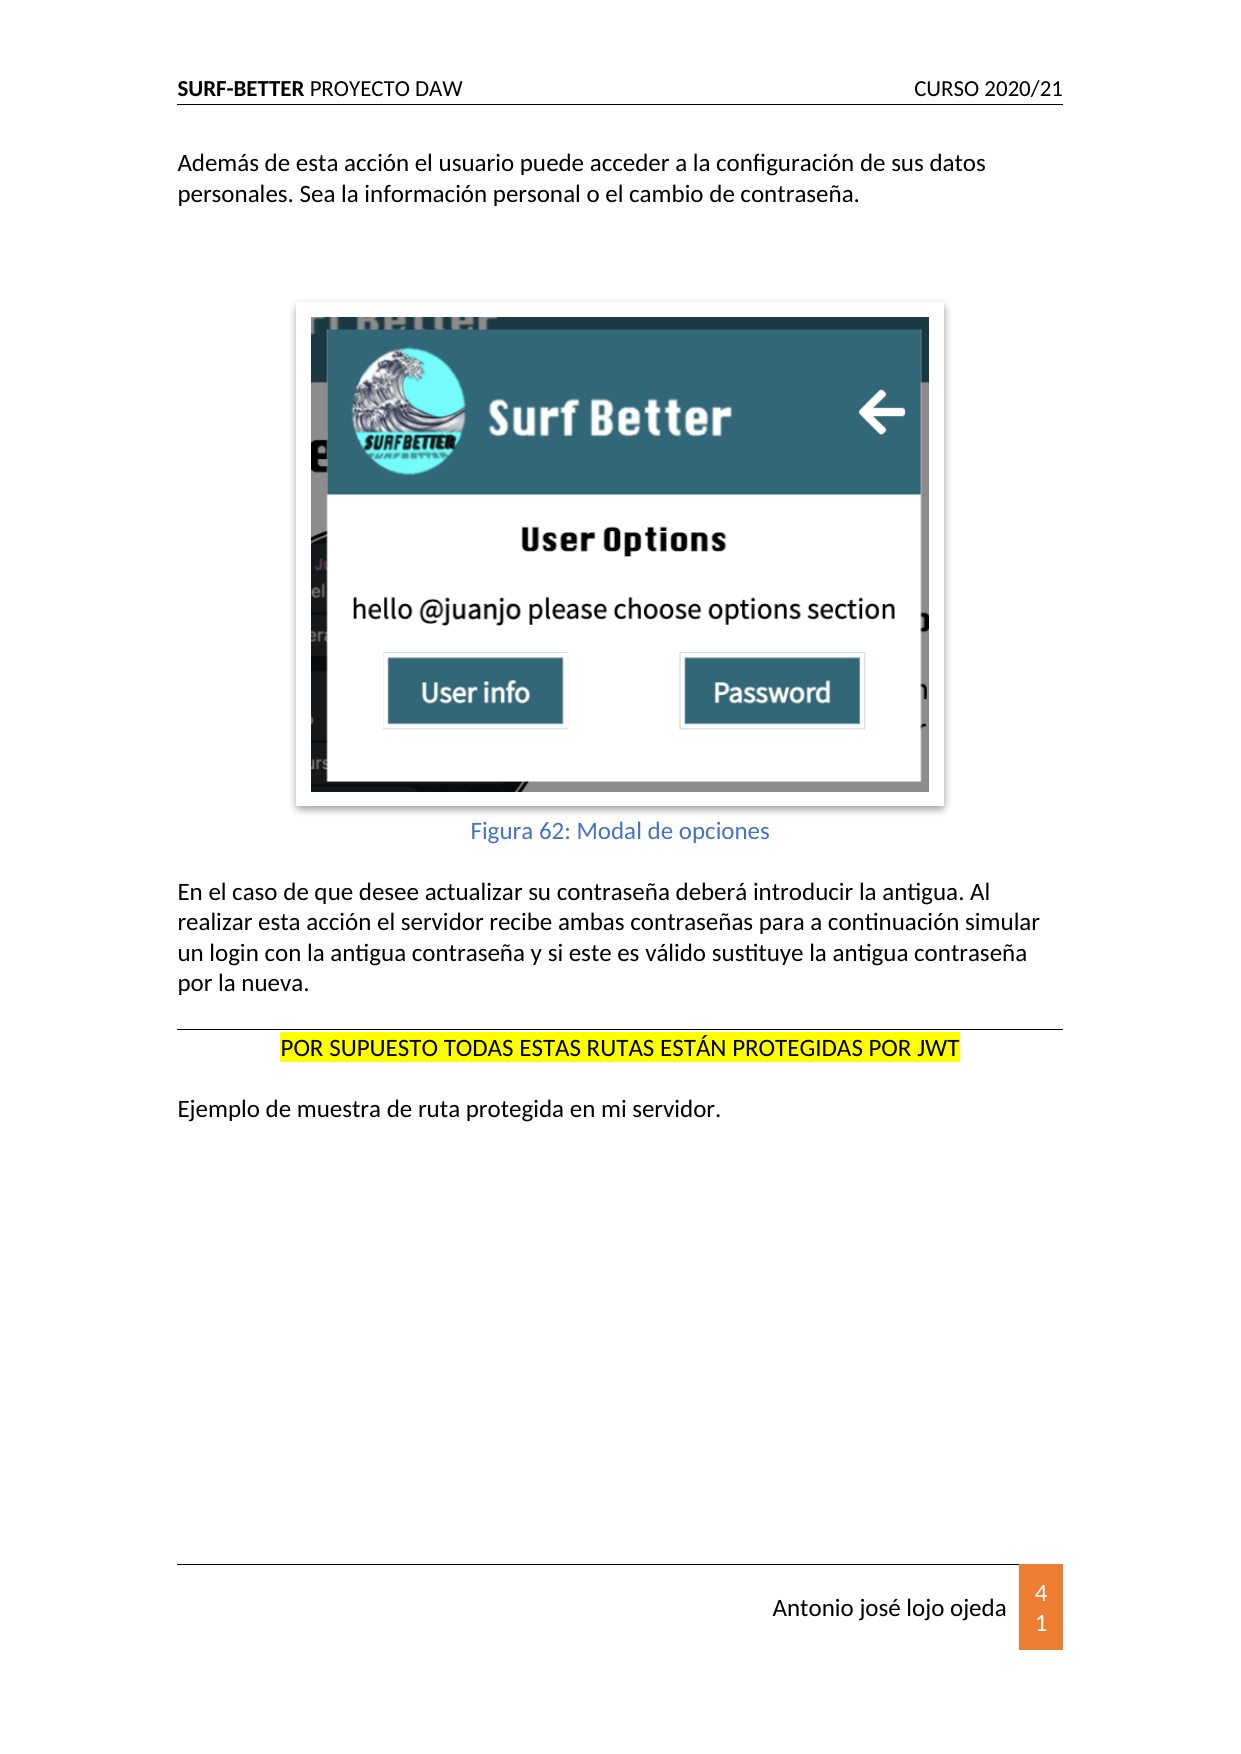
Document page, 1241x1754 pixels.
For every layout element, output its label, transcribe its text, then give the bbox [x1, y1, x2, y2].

picture [311, 317, 929, 792]
text Además de esta acción el usuario puede acceder a la configuración de sus datos personales. Sea la información personal o el cambio de contraseña. [177, 148, 1063, 209]
text Figura 62: Modal de opciones [177, 815, 1063, 845]
text En el caso de que desee actualizar su contraseña deberá introducir la antigua. Al realizar esta acción el servidor recibe ambas contraseñas para a continuación simular un login con la antigua contraseña y si este es válido sustituye la antigua contraseña por la nueva. [177, 876, 1063, 998]
text Ejemplo de muestra de ruta protegida en mi servidor. [177, 1093, 1063, 1123]
text POR SUPUESTO TODAS ESTAS RUTAS ESTÁN PROTEGIDAS POR JWT [177, 1030, 1063, 1062]
